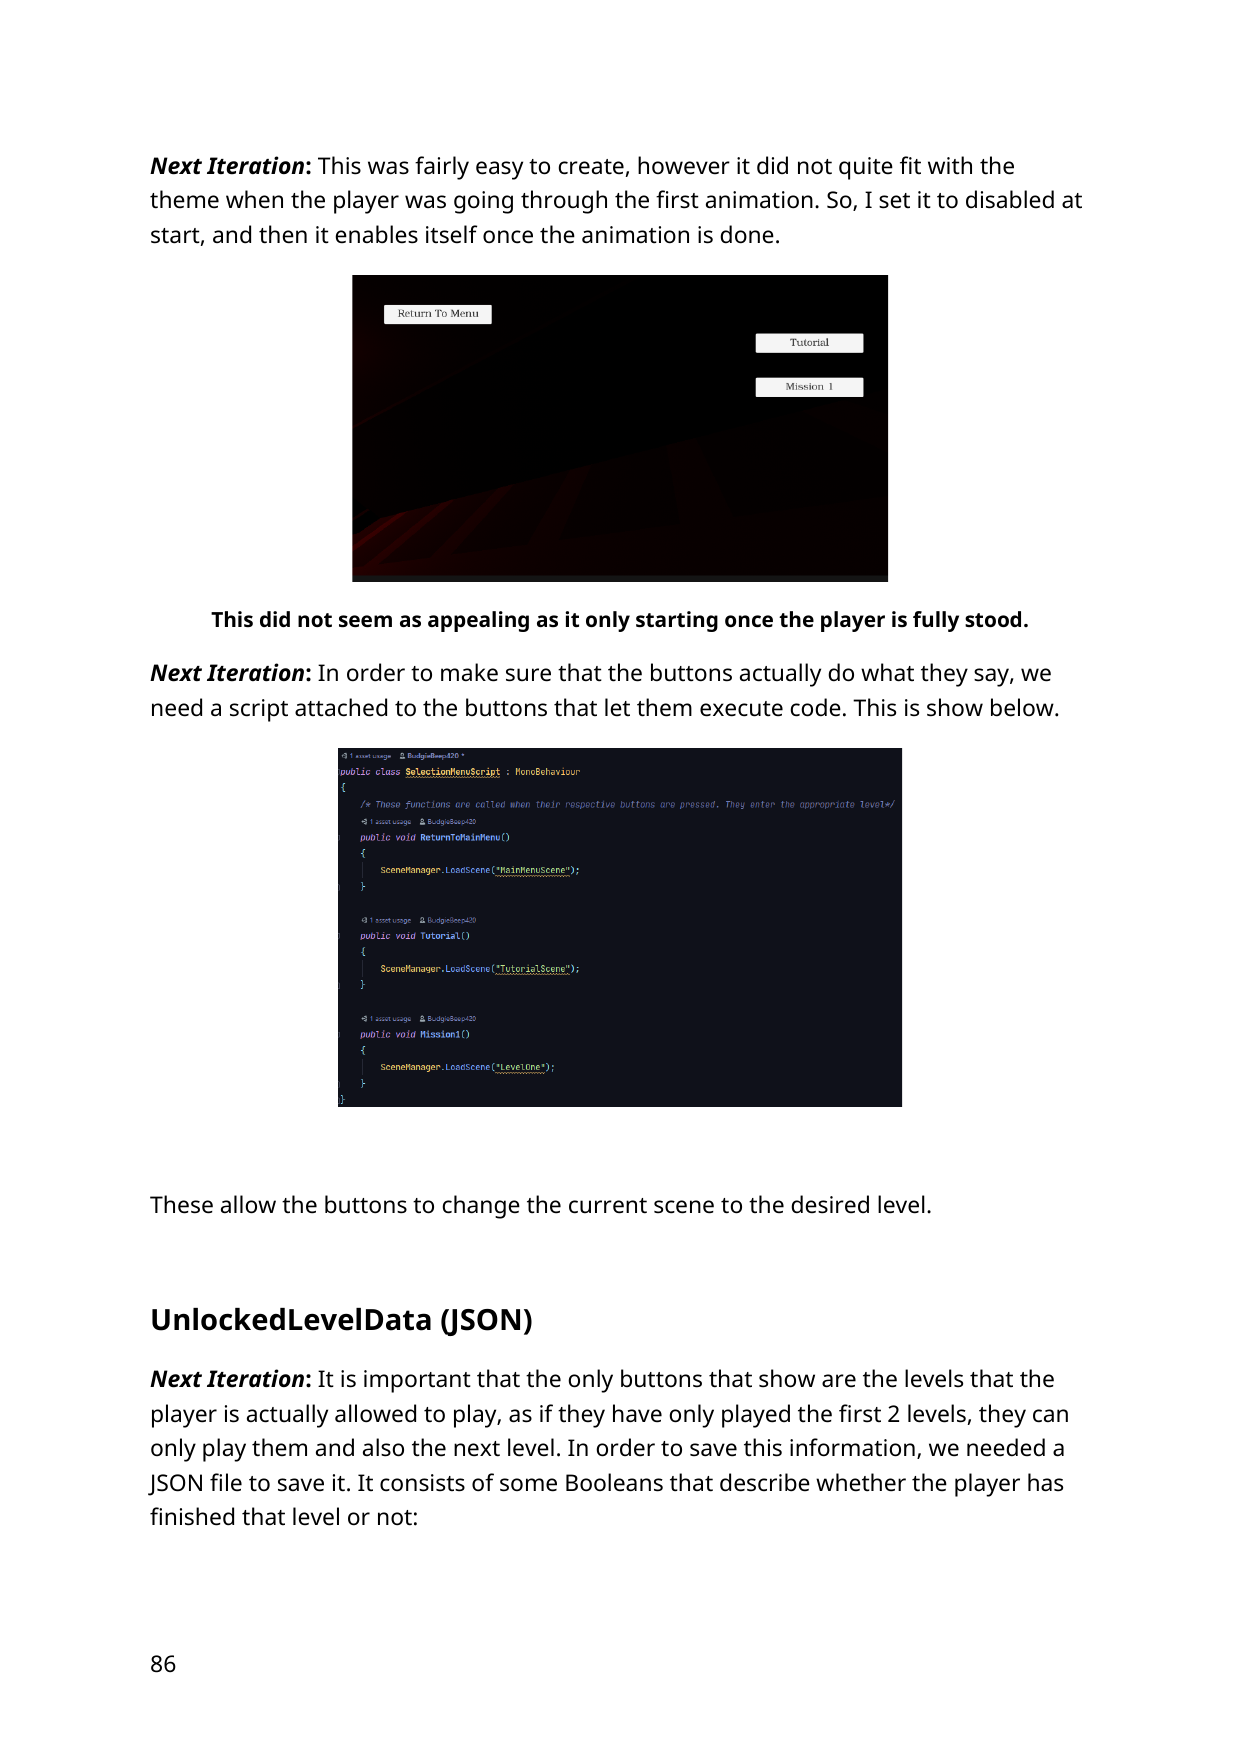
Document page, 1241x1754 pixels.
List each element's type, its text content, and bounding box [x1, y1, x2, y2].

picture [338, 748, 903, 1107]
text Next Iteration: It is important that the only buttons that show are the levels that the player is actually allowed to play, as if they have only played the first 2 levels, they can only play them and also the next level. In order to save this information, we needed a JSON file to save it. It consists of some Booleans that describe whether the player has finished that level or not: [150, 1363, 1090, 1532]
text Next Iteration: This was fairly easy to create, however it did not quite fit with the theme when the player was going through the first animation. So, I set it to disabled at start, and then it enables itself once the animation is done. [150, 150, 1090, 250]
text Next Iteration: In order to make sure that the buttons actually do what they say, we need a script attached to the buttons that let them execute code. This is show below. [150, 657, 1090, 723]
picture [352, 275, 889, 582]
text UnlockedLevelData (JSON) [150, 1299, 1090, 1339]
text These allow the buttons to change the current scene to the desired level. [150, 1188, 1090, 1220]
text This did not seem as appealing as it only starting once the player is fully stood. [150, 605, 1090, 634]
